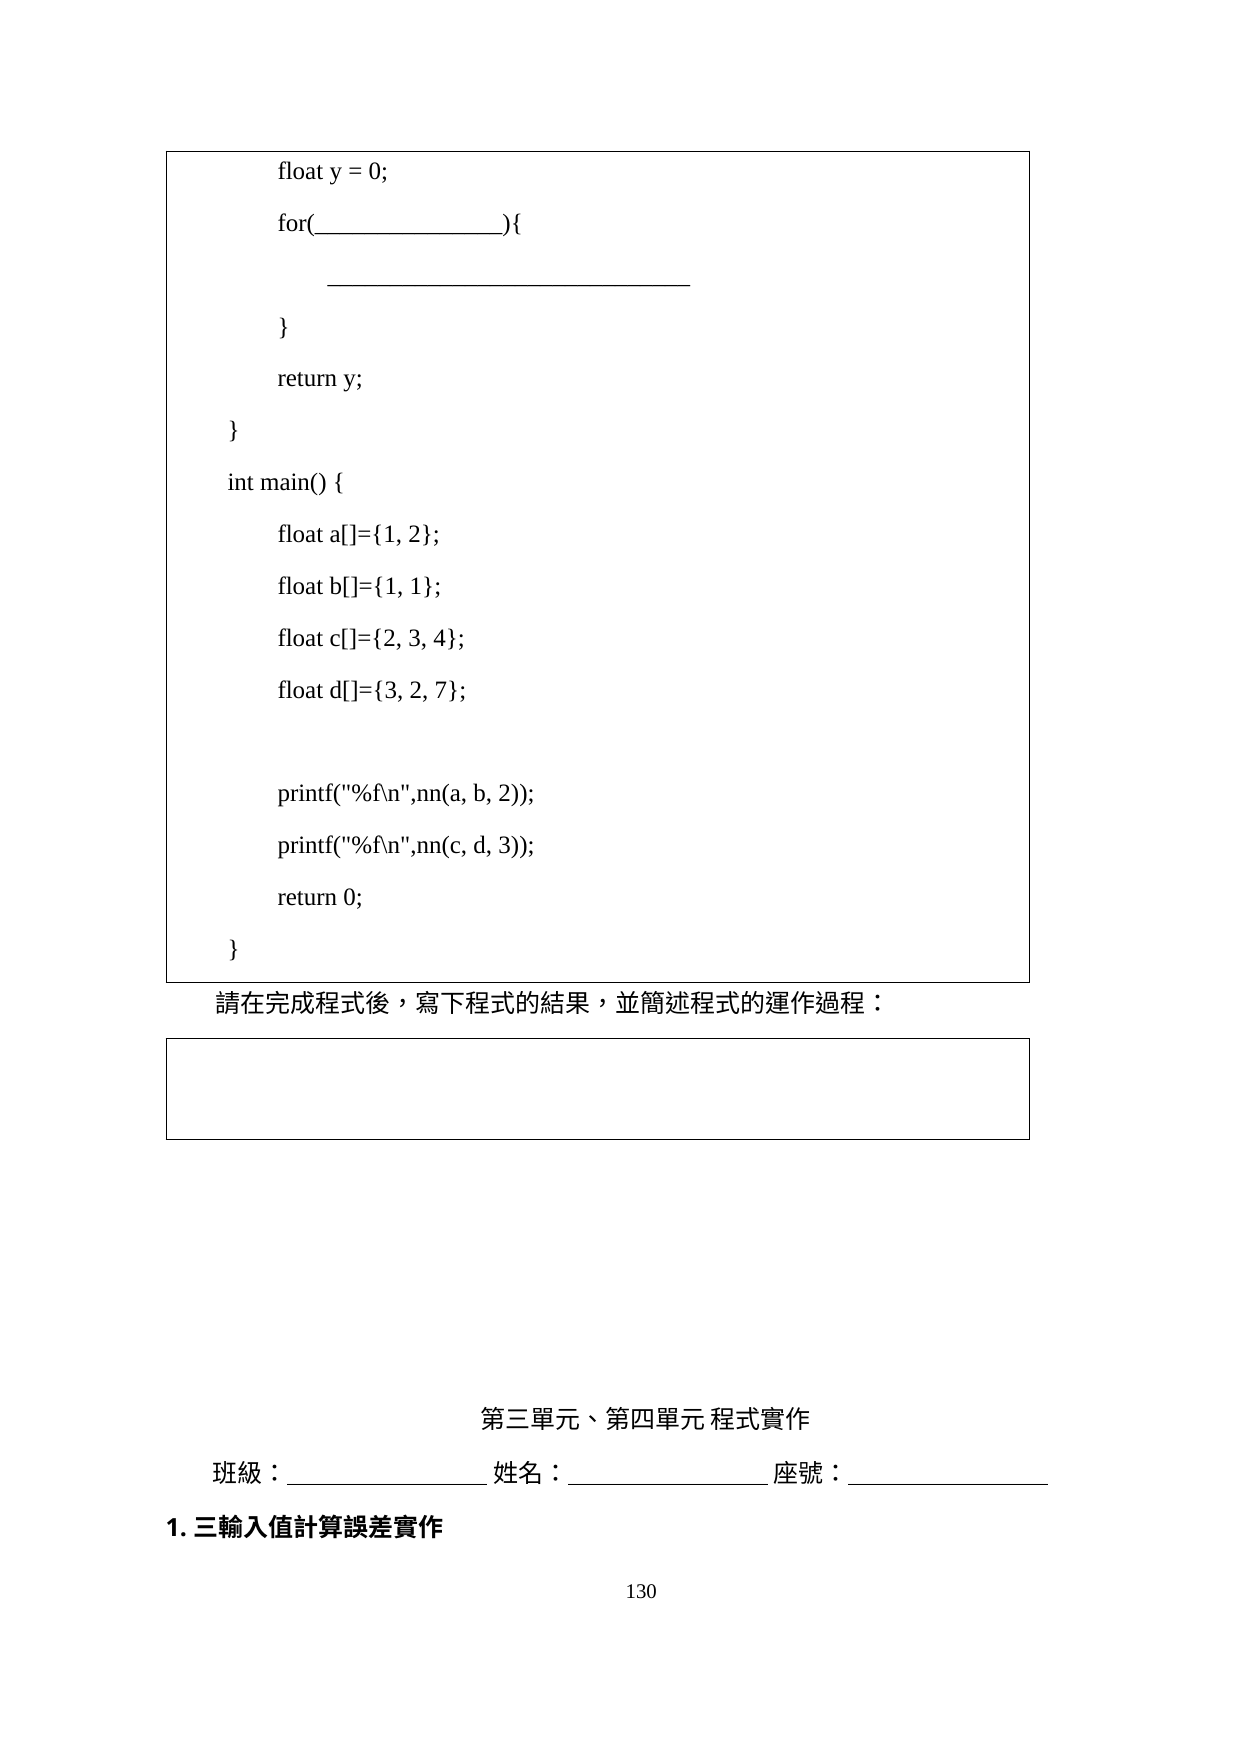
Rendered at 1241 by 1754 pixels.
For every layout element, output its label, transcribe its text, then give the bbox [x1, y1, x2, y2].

text 請在完成程式後，寫下程式的結果，並簡述程式的運作過程： [165, 983, 1075, 1020]
table_header [167, 1039, 1029, 1139]
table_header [167, 152, 1029, 982]
text 班級：＿＿＿＿＿＿＿＿ 姓名：＿＿＿＿＿＿＿＿ 座號：＿＿＿＿＿＿＿＿ [165, 1453, 1075, 1490]
text 第三單元、第四單元 程式實作 [165, 1399, 1075, 1435]
text 1. 三輸入值計算誤差實作 [165, 1508, 1075, 1544]
